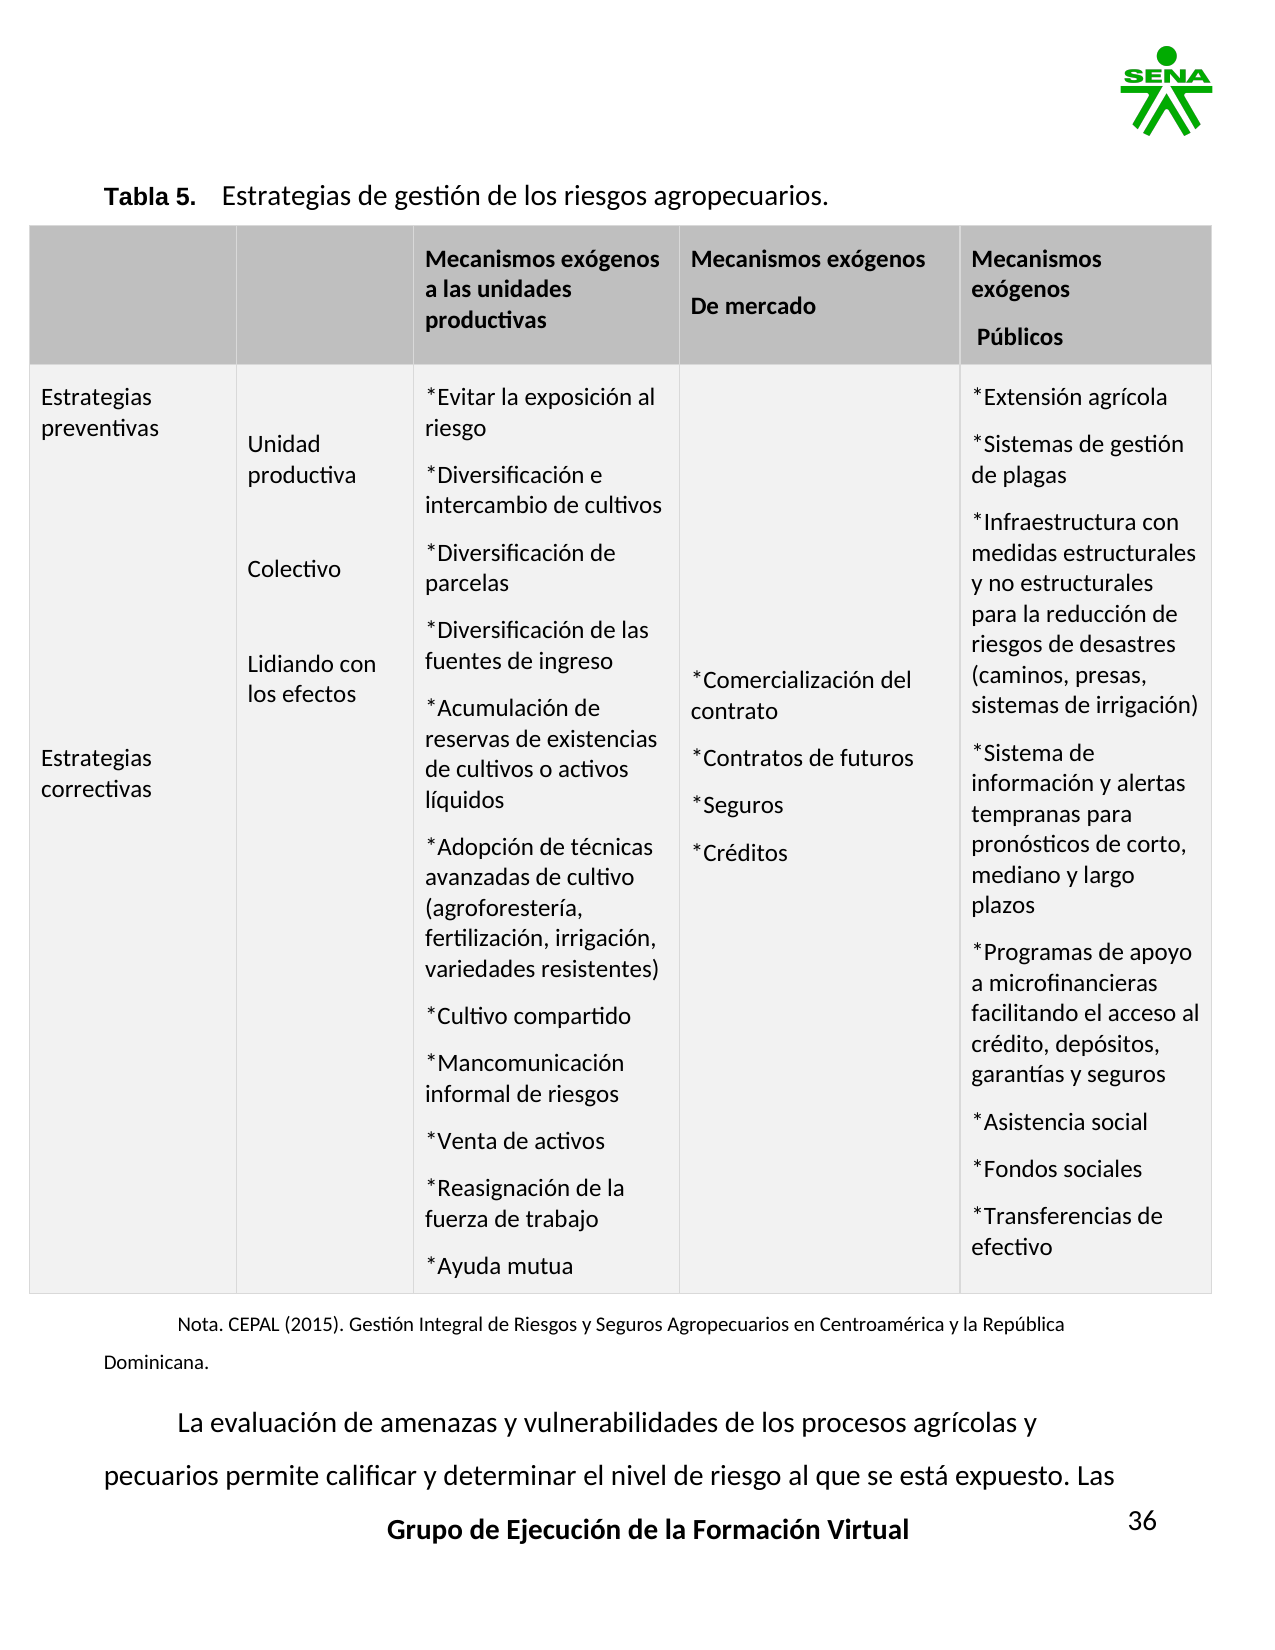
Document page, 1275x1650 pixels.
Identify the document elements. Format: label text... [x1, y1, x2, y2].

text Estrategias de gestión de los riesgos agropecuarios. [103, 177, 1157, 213]
table_cell *Comercialización del contrato *Contratos de futuros *Seguros *Créditos [680, 365, 959, 1293]
table_header [30, 226, 236, 364]
text Nota. CEPAL (2015). Gestión Integral de Riesgos y Seguros Agropecuarios en Centroamérica y la República Dominicana. [103, 1311, 1157, 1374]
table_cell Unidad productiva Colectivo Lidiando con los efectos [237, 365, 413, 1293]
table_header Mecanismos exógenos Públicos [961, 226, 1211, 364]
table_header Mecanismos exógenos De mercado [680, 226, 959, 364]
table_cell *Evitar la exposición al riesgo *Diversificación e intercambio de cultivos *Diversificación de parcelas *Diversificación de las fuentes de ingreso *Acumulación de reservas de existencias de cultivos o activos líquidos *Adopción de técnicas avanzadas de cultivo (agroforestería, fertilización, irrigación, variedades resistentes) *Cultivo compartido *Mancomunicación informal de riesgos *Venta de activos *Reasignación de la fuerza de trabajo *Ayuda mutua [414, 365, 679, 1293]
table_header Mecanismos exógenos a las unidades productivas [414, 226, 679, 364]
table_cell *Extensión agrícola *Sistemas de gestión de plagas *Infraestructura con medidas estructurales y no estructurales para la reducción de riesgos de desastres (caminos, presas, sistemas de irrigación) *Sistema de información y alertas tempranas para pronósticos de corto, mediano y largo plazos *Programas de apoyo a microfinancieras facilitando el acceso al crédito, depósitos, garantías y seguros *Asistencia social *Fondos sociales *Transferencias de efectivo [961, 365, 1211, 1293]
table_cell Estrategias preventivas Estrategias correctivas [30, 365, 236, 1293]
table_header [237, 226, 413, 364]
picture [1120, 46, 1213, 136]
